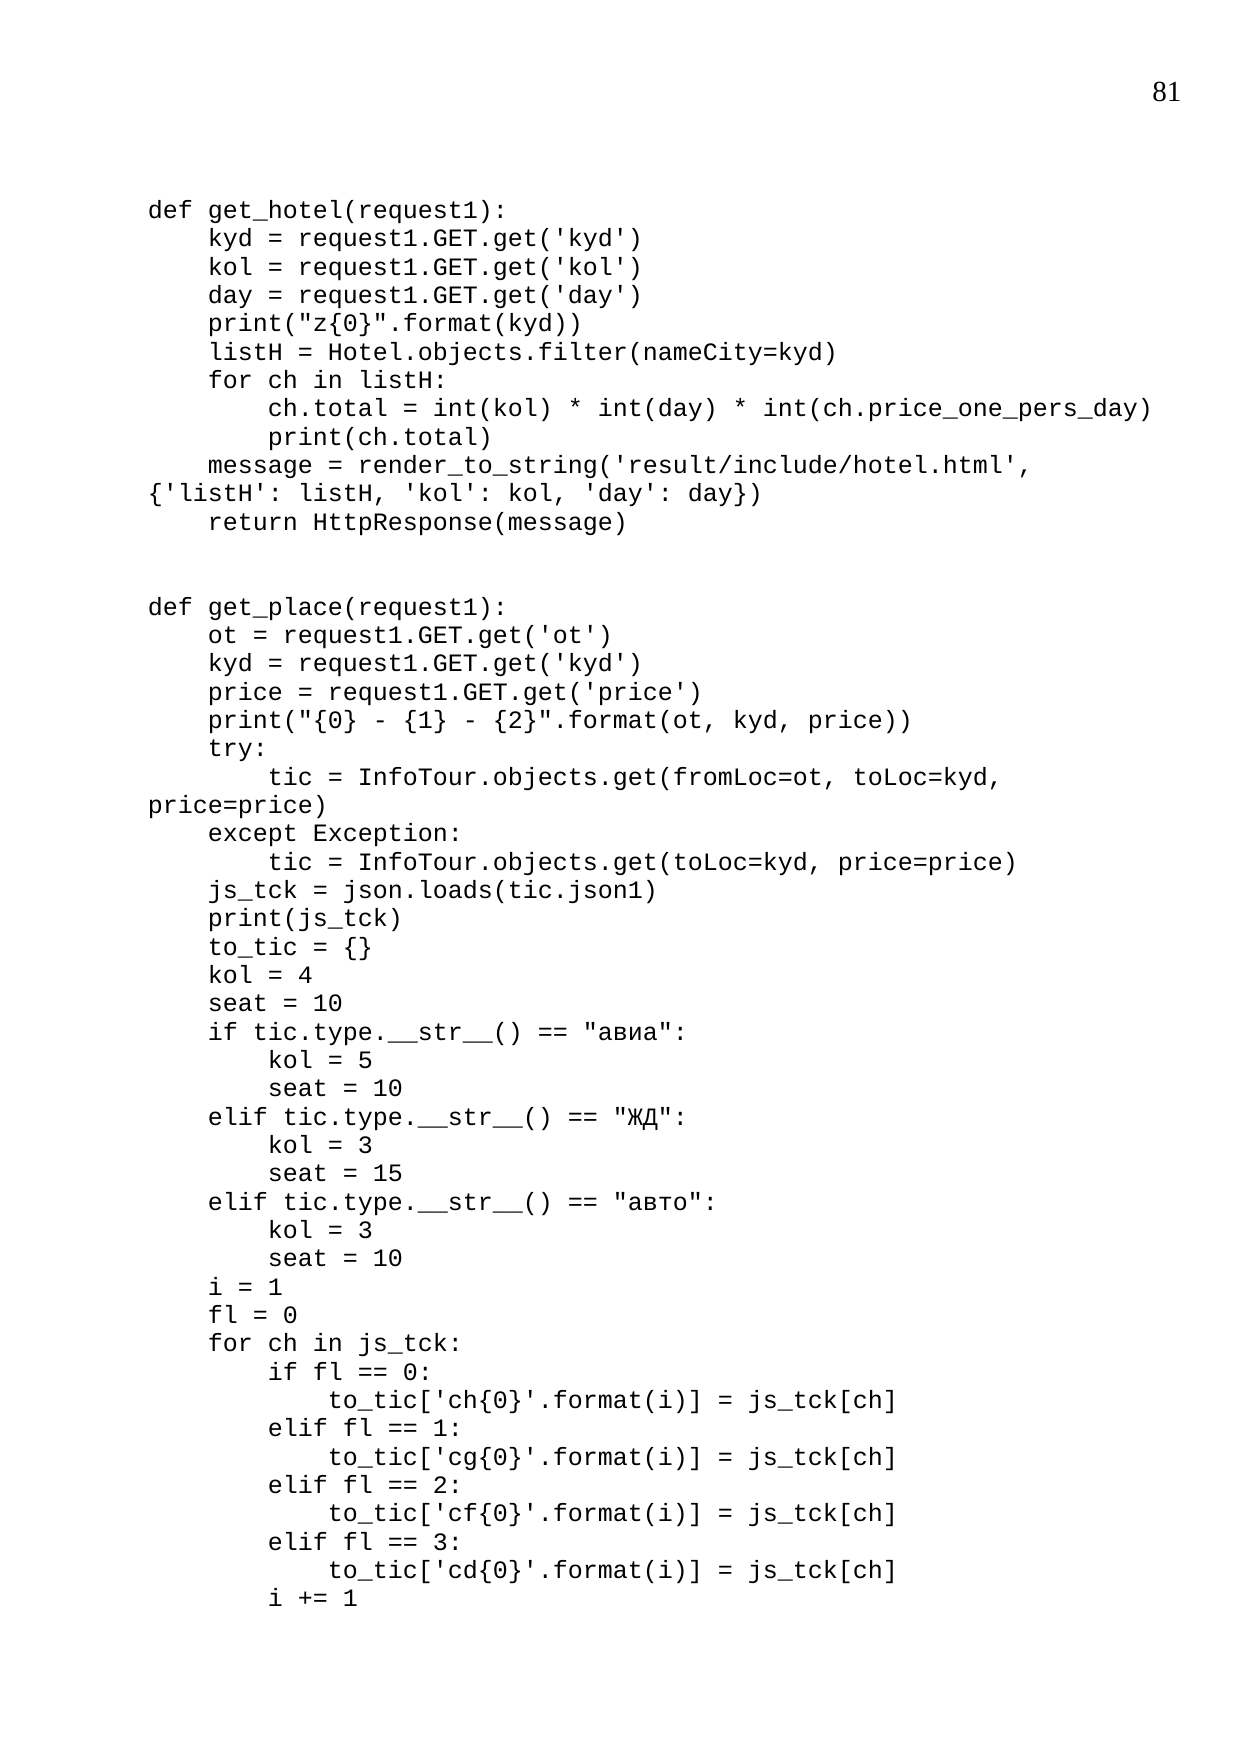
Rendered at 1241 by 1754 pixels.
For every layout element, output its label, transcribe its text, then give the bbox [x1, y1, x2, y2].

text print(js_tck) [148, 906, 1181, 934]
text for ch in listH: [148, 368, 1181, 396]
text i = 1 [148, 1274, 1181, 1303]
text tic = InfoTour.objects.get(toLoc=kyd, price=price) [148, 849, 1181, 878]
text for ch in js_tck: [148, 1331, 1181, 1359]
text print("z{0}".format(kyd)) [148, 311, 1181, 339]
text price = request1.GET.get('price') [148, 679, 1181, 708]
text js_tck = json.loads(tic.json1) [148, 878, 1181, 906]
text except Exception: [148, 821, 1181, 849]
text def get_hotel(request1): [148, 198, 1181, 226]
text to_tic['cd{0}'.format(i)] = js_tck[ch] [148, 1558, 1181, 1586]
text kyd = request1.GET.get('kyd') [148, 226, 1181, 254]
text kol = 3 [148, 1218, 1181, 1246]
text listH = Hotel.objects.filter(nameCity=kyd) [148, 339, 1181, 368]
text to_tic = {} [148, 934, 1181, 963]
text if tic.type.__str__() == "авиа": [148, 1019, 1181, 1048]
text elif fl == 1: [148, 1416, 1181, 1444]
text to_tic['cg{0}'.format(i)] = js_tck[ch] [148, 1444, 1181, 1473]
text return HttpResponse(message) [148, 509, 1181, 538]
text elif tic.type.__str__() == "авто": [148, 1189, 1181, 1218]
text elif fl == 2: [148, 1473, 1181, 1501]
text tic = InfoTour.objects.get(fromLoc=ot, toLoc=kyd, price=price) [148, 764, 1181, 821]
text kol = 3 [148, 1133, 1181, 1161]
text if fl == 0: [148, 1359, 1181, 1388]
text print(ch.total) [148, 424, 1181, 453]
text seat = 10 [148, 1076, 1181, 1104]
text try: [148, 736, 1181, 764]
text seat = 10 [148, 991, 1181, 1019]
text def get_place(request1): [148, 594, 1181, 623]
text elif tic.type.__str__() == "ЖД": [148, 1104, 1181, 1133]
text elif fl == 3: [148, 1529, 1181, 1558]
text to_tic['cf{0}'.format(i)] = js_tck[ch] [148, 1501, 1181, 1529]
text kyd = request1.GET.get('kyd') [148, 651, 1181, 679]
text fl = 0 [148, 1303, 1181, 1331]
text seat = 10 [148, 1246, 1181, 1274]
text kol = 5 [148, 1048, 1181, 1076]
text to_tic['ch{0}'.format(i)] = js_tck[ch] [148, 1388, 1181, 1416]
text seat = 15 [148, 1161, 1181, 1189]
text kol = request1.GET.get('kol') [148, 254, 1181, 283]
text i += 1 [148, 1586, 1181, 1614]
text ch.total = int(kol) * int(day) * int(ch.price_one_pers_day) [148, 396, 1181, 424]
text print("{0} - {1} - {2}".format(ot, kyd, price)) [148, 708, 1181, 736]
text kol = 4 [148, 963, 1181, 991]
text day = request1.GET.get('day') [148, 283, 1181, 311]
text ot = request1.GET.get('ot') [148, 623, 1181, 651]
text message = render_to_string('result/include/hotel.html', {'listH': listH, 'kol': kol, 'day': day}) [148, 453, 1181, 509]
